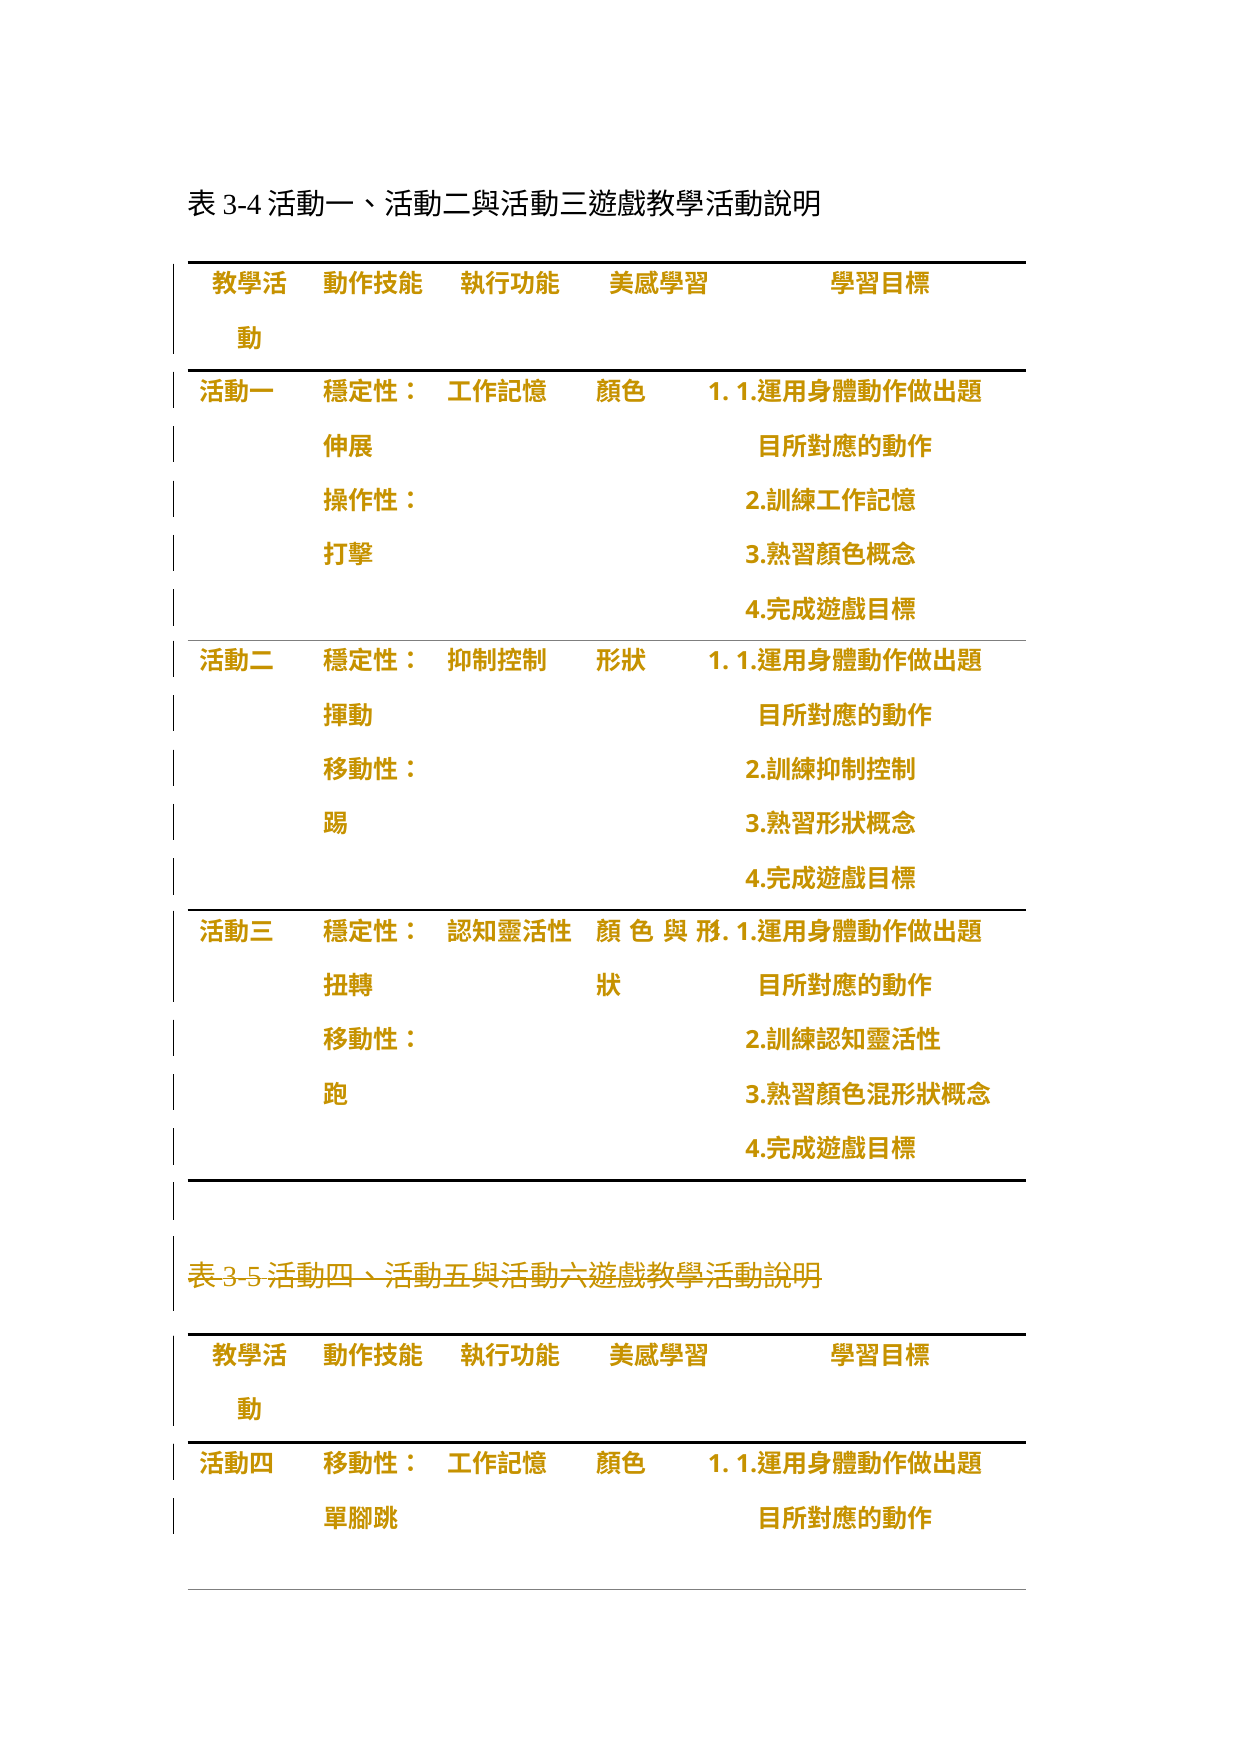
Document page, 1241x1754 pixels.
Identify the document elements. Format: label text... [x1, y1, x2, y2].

table_cell 認知靈活性 [435, 911, 584, 1179]
table_cell 顏色 [584, 1444, 733, 1588]
table_header 美感學習 [584, 264, 733, 369]
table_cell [733, 1444, 1026, 1588]
table_cell 1. 1.運用身體動作做出題 目所對應的動作 2.訓練認知靈活性 3.熟習顏色混形狀概念 4.完成遊戲目標 [733, 911, 1026, 1179]
table_cell 工作記憶 [435, 1444, 584, 1588]
table_cell 活動四 [188, 1444, 311, 1588]
table_header 教學活動 [188, 1336, 311, 1441]
table_cell 活動二 [188, 641, 311, 909]
table_cell 活動一 [188, 372, 311, 640]
table_cell 抑制控制 [435, 641, 584, 909]
table_cell 穩定性： 扭轉 移動性： 跑 [311, 911, 435, 1179]
table_header 學習目標 [733, 264, 1026, 369]
table_cell 移動性： 單腳跳 操作性： 運球 [311, 1444, 435, 1588]
table_cell 活動三 [188, 911, 311, 1179]
table_header 美感學習 [584, 1336, 733, 1441]
table_cell 穩定性： 伸展 操作性： 打擊 [311, 372, 435, 640]
table_header 動作技能 [311, 264, 435, 369]
table_header 動作技能 [311, 1336, 435, 1441]
table_cell 形狀 [584, 641, 733, 909]
table_cell 1. 1.運用身體動作做出題 目所對應的動作 2.訓練抑制控制 3.熟習形狀概念 4.完成遊戲目標 [733, 641, 1026, 909]
table_cell 顏色 [584, 372, 733, 640]
text 表3-4活動一、活動二與活動三遊戲教學活動說明 [187, 164, 1053, 239]
table_cell 1. 1.運用身體動作做出題 目所對應的動作 2.訓練工作記憶 3.熟習顏色概念 4.完成遊戲目標 [733, 372, 1026, 640]
table_cell 工作記憶 [435, 372, 584, 640]
table_header 執行功能 [435, 1336, 584, 1441]
table_header 執行功能 [435, 264, 584, 369]
table_cell 穩定性： 揮動 移動性： 踢 [311, 641, 435, 909]
table_cell 顏色與形狀 [584, 911, 733, 1179]
table_header 教學活動 [188, 264, 311, 369]
table_header 學習目標 [733, 1336, 1026, 1441]
